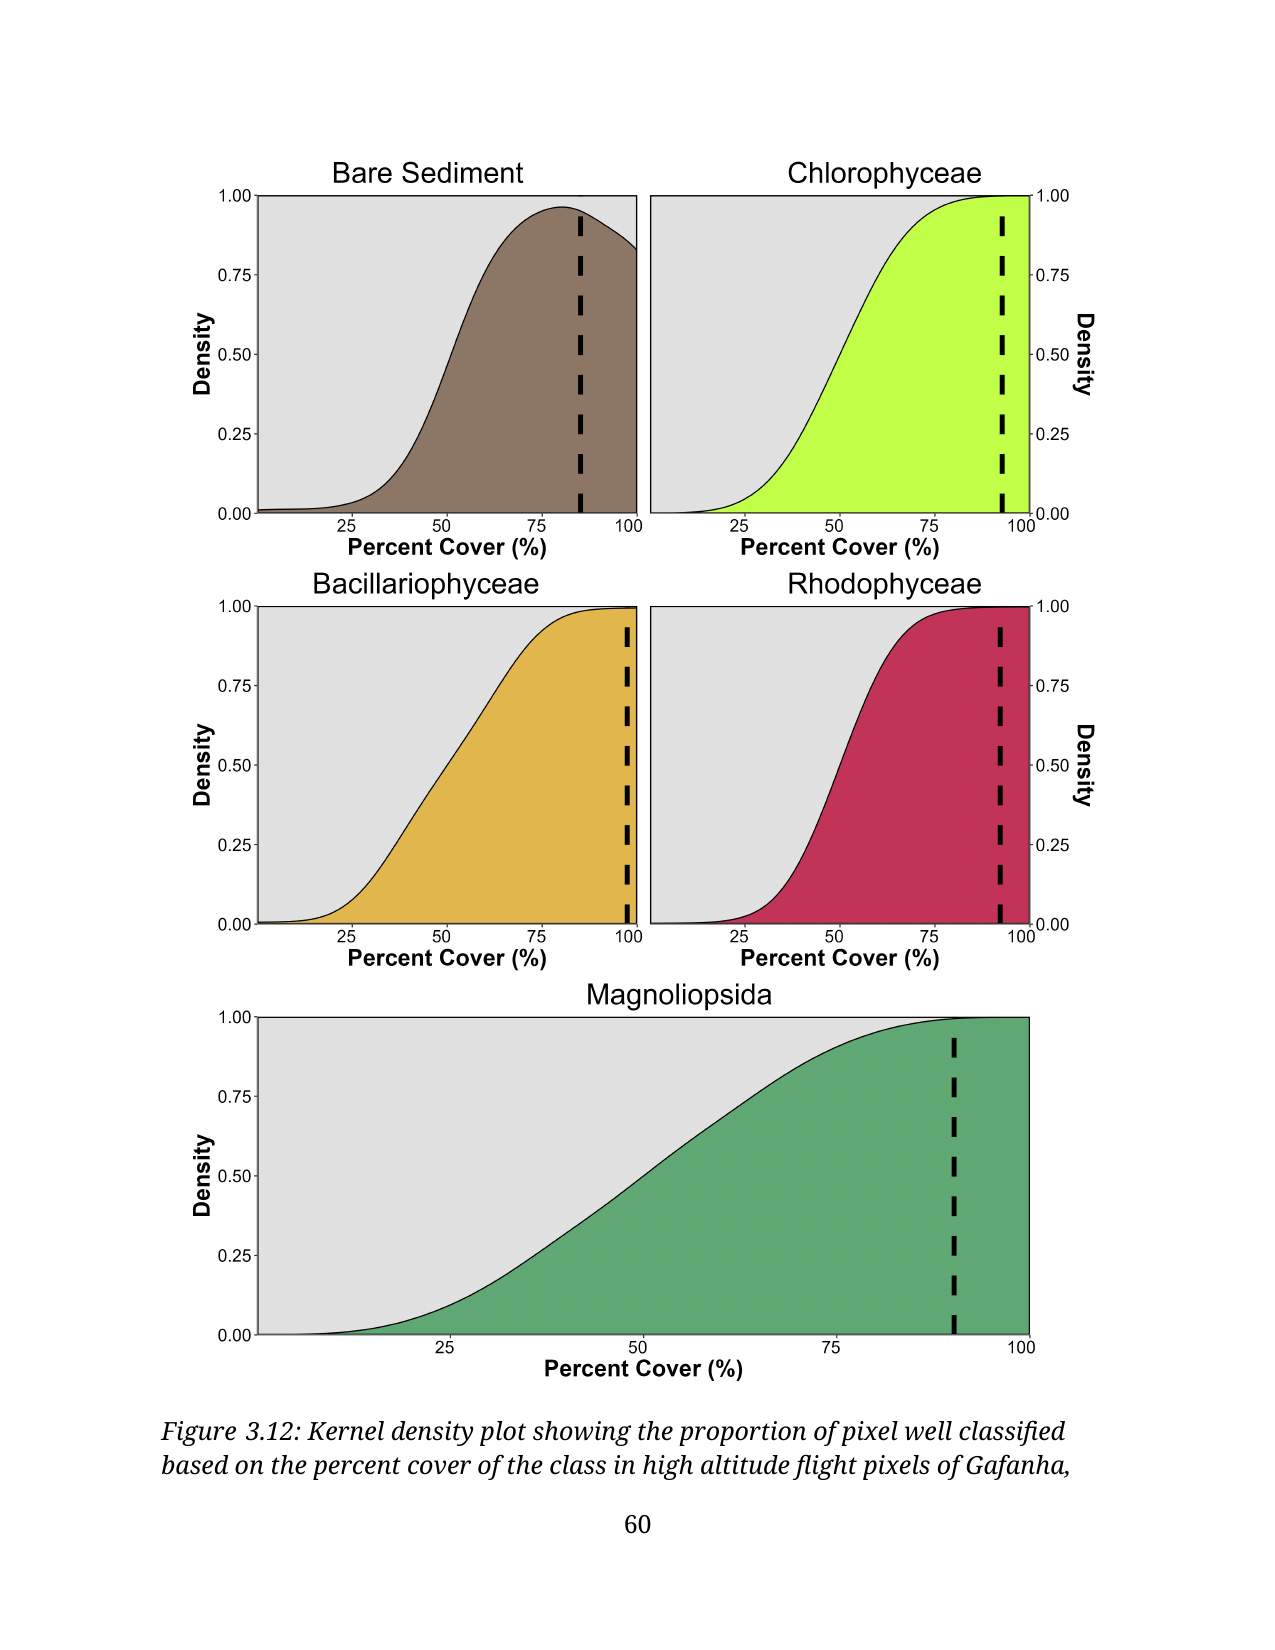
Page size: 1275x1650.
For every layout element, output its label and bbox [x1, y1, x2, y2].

picture [180, 150, 1107, 1394]
table_header [150, 150, 1125, 1482]
